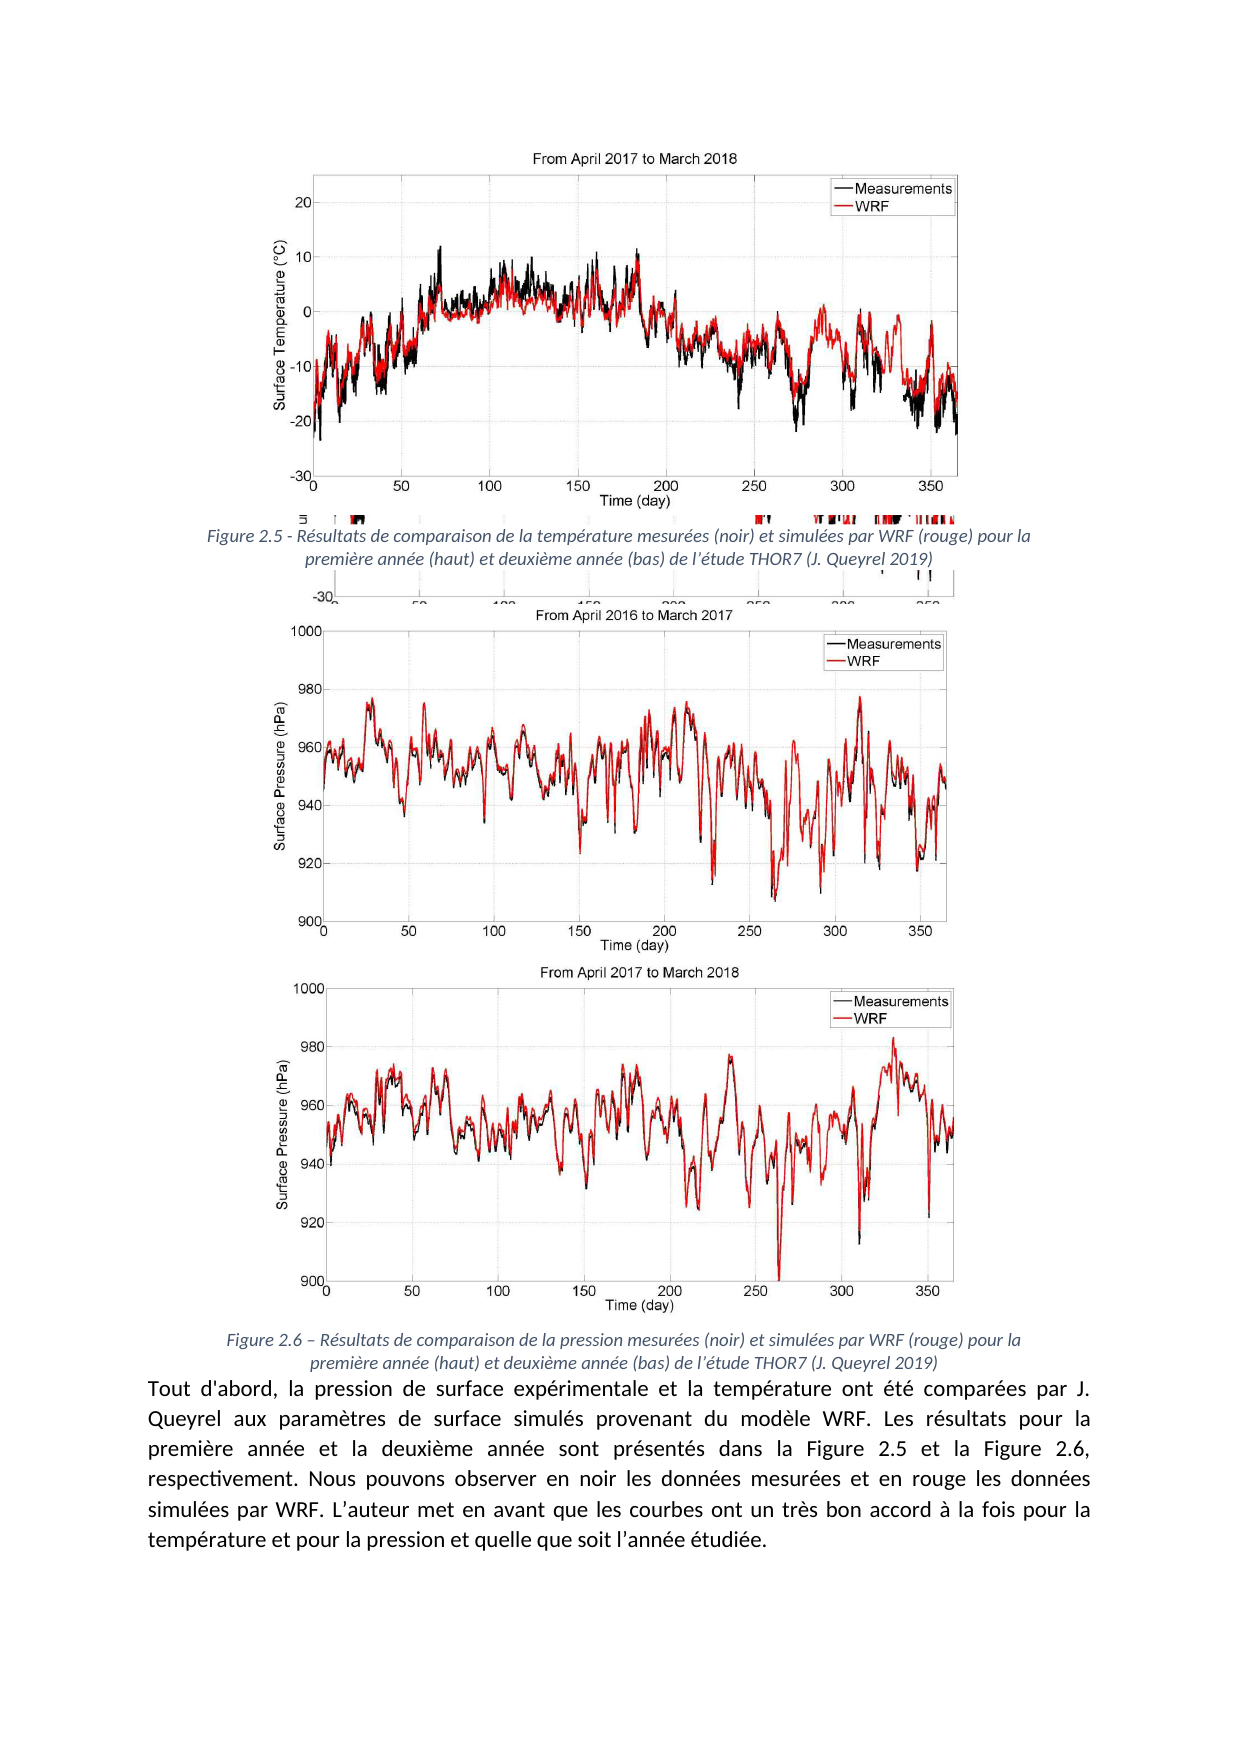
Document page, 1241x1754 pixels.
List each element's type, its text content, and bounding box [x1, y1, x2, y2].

text Tout d'abord, la pression de surface expérimentale et la température ont été comparées par J. Queyrel aux paramètres de surface simulés provenant du modèle WRF. Les résultats pour la première année et la deuxième année sont présentés dans la Figure 2.5 et la Figure 2.6, respectivement. Nous pouvons observer en noir les données mesurées et en rouge les données simulées par WRF. L’auteur met en avant que les courbes ont un très bon accord à la fois pour la température et pour la pression et quelle que soit l’année étudiée. [148, 148, 1093, 1553]
picture [279, 515, 961, 524]
picture [279, 570, 961, 604]
